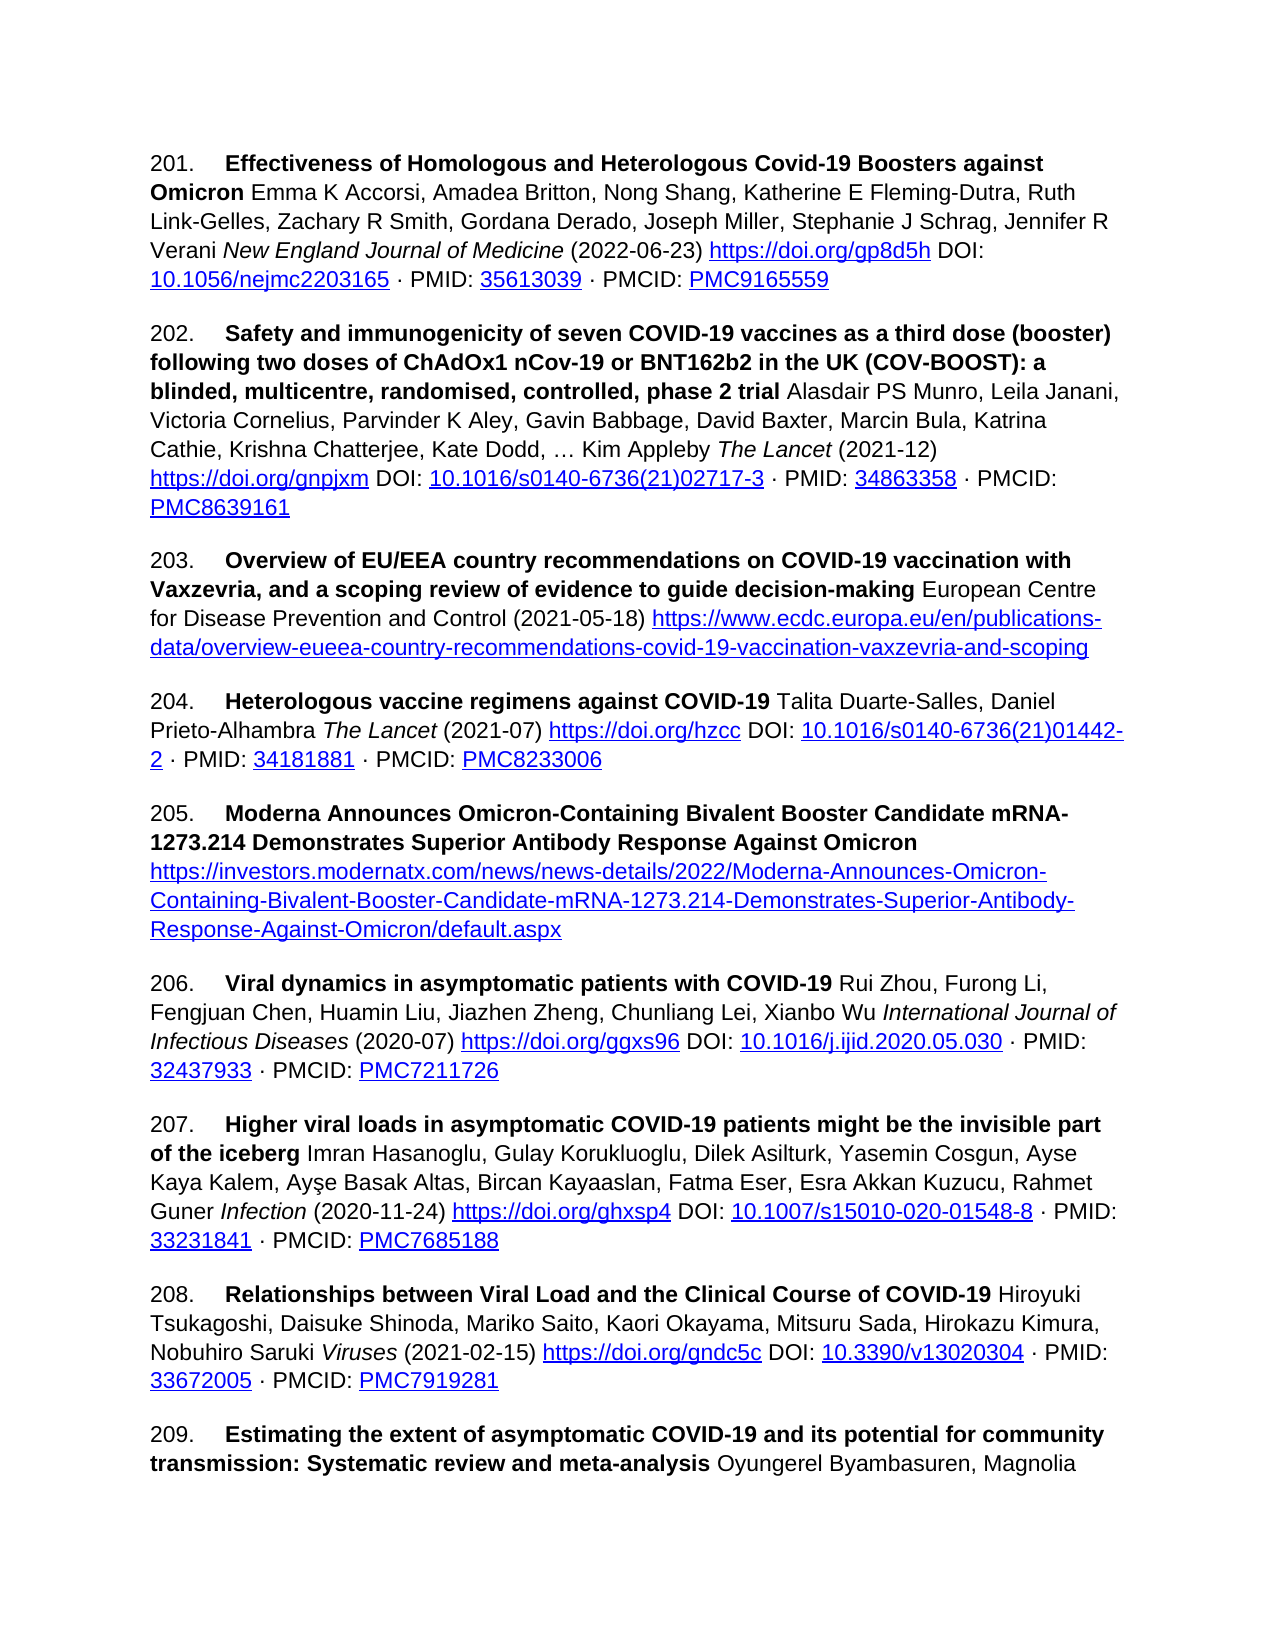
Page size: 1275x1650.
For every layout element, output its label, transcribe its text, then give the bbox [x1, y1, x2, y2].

text 206. Viral dynamics in asymptomatic patients with COVID-19 Rui Zhou, Furong Li, Fengjuan Chen, Huamin Liu, Jiazhen Zheng, Chunliang Lei, Xianbo Wu International Journal of Infectious Diseases (2020-07) https://doi.org/ggxs96 DOI: 10.1016/j.ijid.2020.05.030 · PMID: 32437933 · PMCID: PMC7211726 [150, 970, 1125, 1083]
text 205. Moderna Announces Omicron-Containing Bivalent Booster Candidate mRNA-1273.214 Demonstrates Superior Antibody Response Against Omicron https://investors.modernatx.com/news/news-details/2022/Moderna-Announces-Omicron-Containing-Bivalent-Booster-Candidate-mRNA-1273.214-Demonstrates-Superior-Antibody-Response-Against-Omicron/default.aspx [150, 800, 1125, 942]
text 204. Heterologous vaccine regimens against COVID-19 Talita Duarte-Salles, Daniel Prieto-Alhambra The Lancet (2021-07) https://doi.org/hzcc DOI: 10.1016/s0140-6736(21)01442-2 · PMID: 34181881 · PMCID: PMC8233006 [150, 688, 1125, 773]
text 202. Safety and immunogenicity of seven COVID-19 vaccines as a third dose (booster) following two doses of ChAdOx1 nCov-19 or BNT162b2 in the UK (COV-BOOST): a blinded, multicentre, randomised, controlled, phase 2 trial Alasdair PS Munro, Leila Janani, Victoria Cornelius, Parvinder K Aley, Gavin Babbage, David Baxter, Marcin Bula, Katrina Cathie, Krishna Chatterjee, Kate Dodd, … Kim Appleby The Lancet (2021-12) https://doi.org/gnpjxm DOI: 10.1016/s0140-6736(21)02717-3 · PMID: 34863358 · PMCID: PMC8639161 [150, 320, 1125, 520]
text 207. Higher viral loads in asymptomatic COVID-19 patients might be the invisible part of the iceberg Imran Hasanoglu, Gulay Korukluoglu, Dilek Asilturk, Yasemin Cosgun, Ayse Kaya Kalem, Ayşe Basak Altas, Bircan Kayaaslan, Fatma Eser, Esra Akkan Kuzucu, Rahmet Guner Infection (2020-11-24) https://doi.org/ghxsp4 DOI: 10.1007/s15010-020-01548-8 · PMID: 33231841 · PMCID: PMC7685188 [150, 1111, 1125, 1253]
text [150, 1421, 1125, 1477]
text 201. Effectiveness of Homologous and Heterologous Covid-19 Boosters against Omicron Emma K Accorsi, Amadea Britton, Nong Shang, Katherine E Fleming-Dutra, Ruth Link-Gelles, Zachary R Smith, Gordana Derado, Joseph Miller, Stephanie J Schrag, Jennifer R Verani New England Journal of Medicine (2022-06-23) https://doi.org/gp8d5h DOI: 10.1056/nejmc2203165 · PMID: 35613039 · PMCID: PMC9165559 [150, 150, 1125, 292]
text 203. Overview of EU/EEA country recommendations on COVID-19 vaccination with Vaxzevria, and a scoping review of evidence to guide decision-making European Centre for Disease Prevention and Control (2021-05-18) https://www.ecdc.europa.eu/en/publications-data/overview-eueea-country-recommendations-covid-19-vaccination-vaxzevria-and-scoping [150, 547, 1125, 661]
text 208. Relationships between Viral Load and the Clinical Course of COVID-19 Hiroyuki Tsukagoshi, Daisuke Shinoda, Mariko Saito, Kaori Okayama, Mitsuru Sada, Hirokazu Kimura, Nobuhiro Saruki Viruses (2021-02-15) https://doi.org/gndc5c DOI: 10.3390/v13020304 · PMID: 33672005 · PMCID: PMC7919281 [150, 1281, 1125, 1394]
